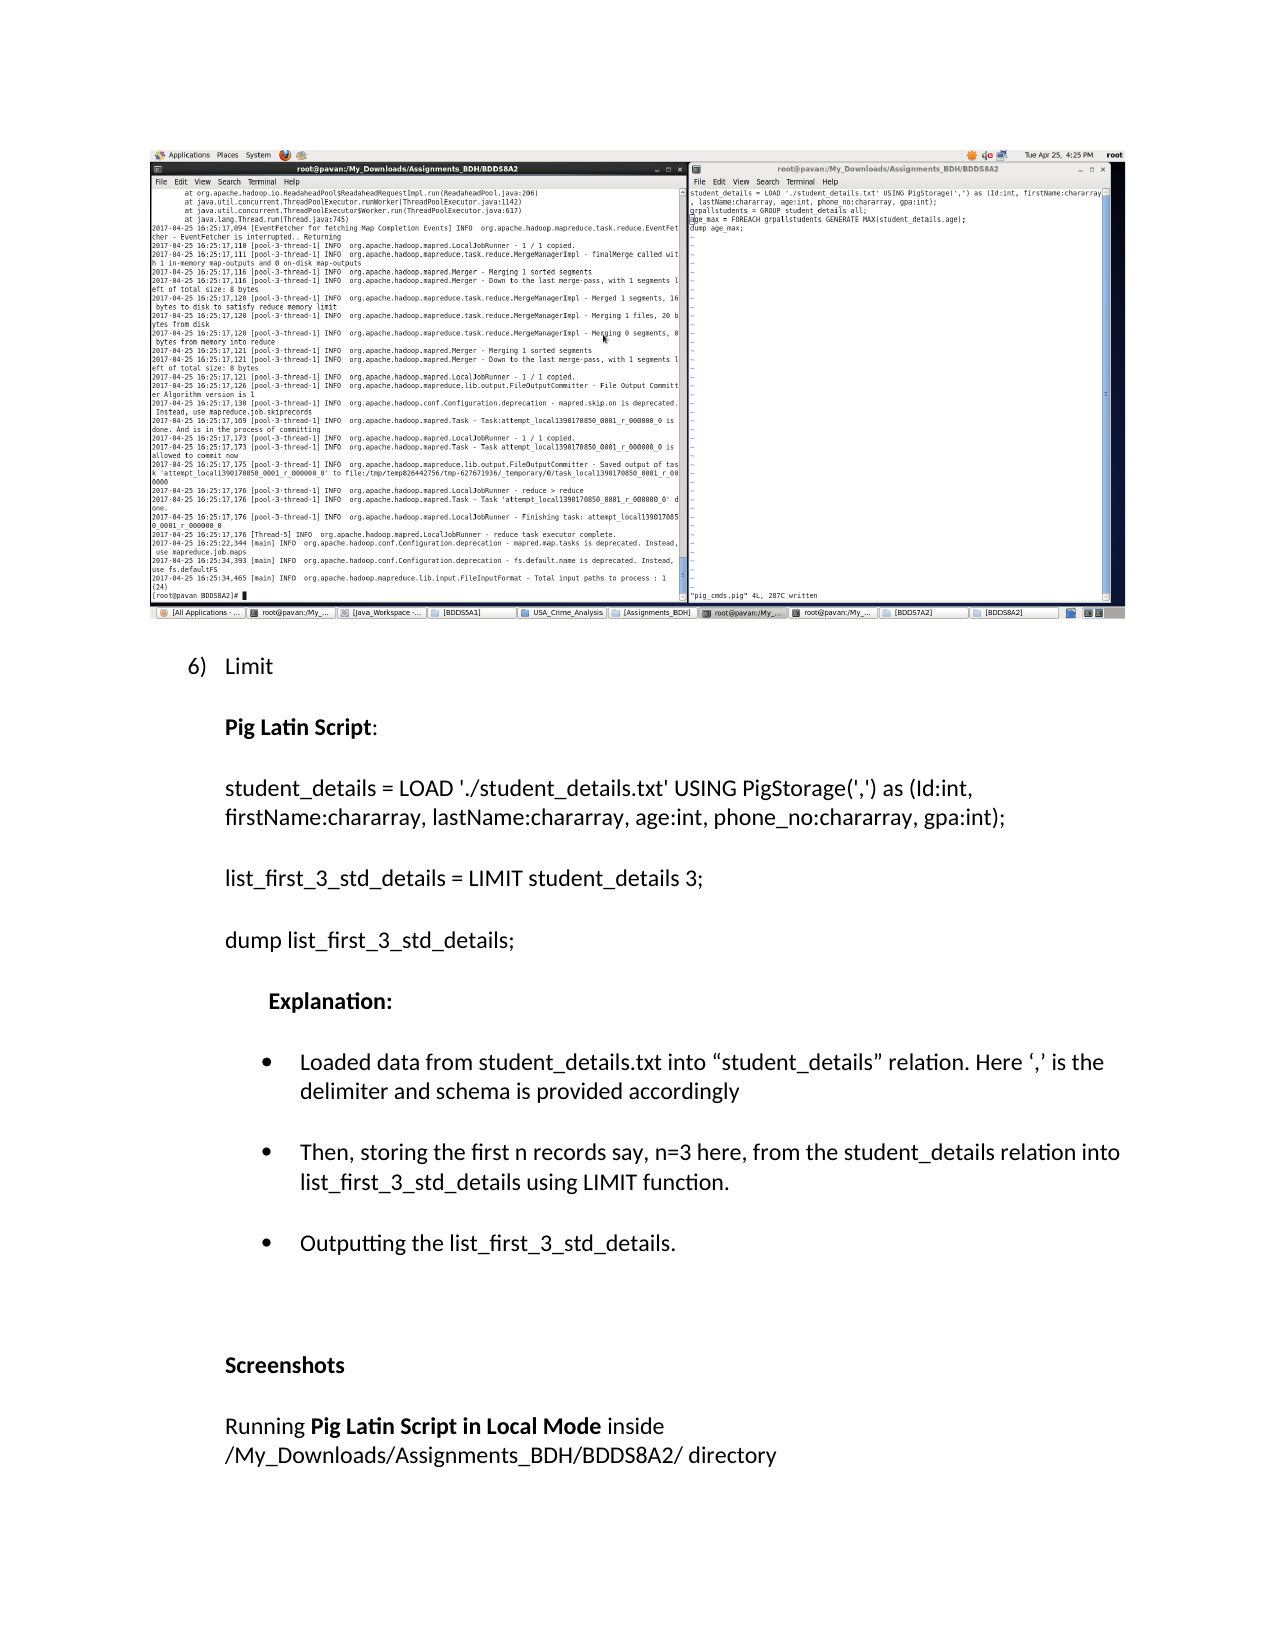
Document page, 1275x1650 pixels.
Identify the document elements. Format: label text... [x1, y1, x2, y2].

text Screenshots [225, 1350, 1125, 1379]
text Running Pig Latin Script in Local Mode inside /My_Downloads/Assignments_BDH/BDDS8A2/ directory [225, 1411, 1125, 1470]
text dump list_first_3_std_details; [225, 925, 1125, 954]
list Loaded data from student_details.txt into “student_details” relation. Here ‘,’ is the delimiter and schema is provided accordingly [262, 1047, 1125, 1106]
text list_first_3_std_details = LIMIT student_details 3; [225, 863, 1125, 893]
list Limit [187, 651, 1125, 680]
list Then, storing the first n records say, n=3 here, from the student_details relation into list_first_3_std_details using LIMIT function. [262, 1137, 1125, 1196]
text Explanation: [225, 986, 1125, 1015]
text student_details = LOAD './student_details.txt' USING PigStorage(',') as (Id:int, firstName:chararray, lastName:chararray, age:int, phone_no:chararray, gpa:int); [225, 773, 1125, 832]
text Pig Latin Script: [225, 712, 1125, 741]
list Outputting the list_first_3_std_details. [262, 1228, 1125, 1257]
picture [150, 150, 1125, 619]
